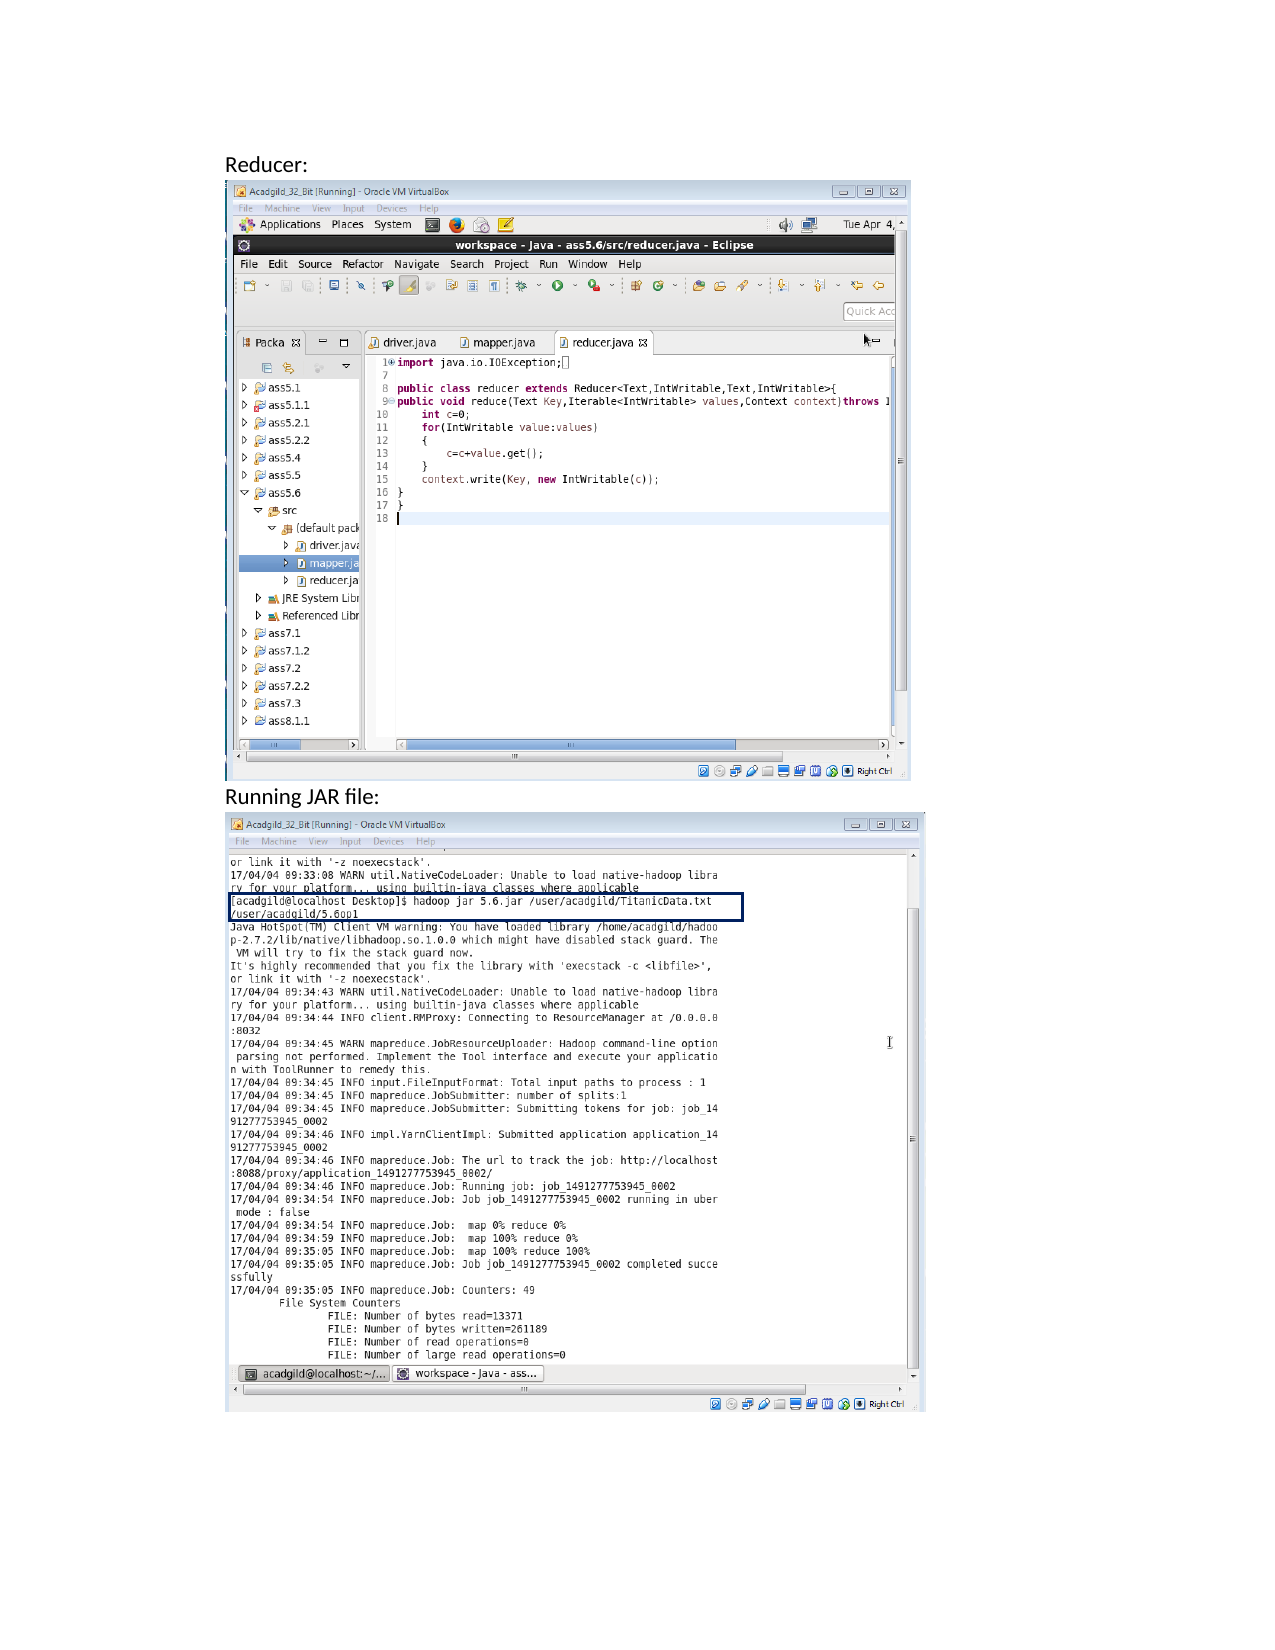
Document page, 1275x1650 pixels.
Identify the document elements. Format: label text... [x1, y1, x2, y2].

list Reducer: [225, 150, 1125, 178]
picture [225, 812, 926, 1412]
list Running JAR file: [225, 782, 1125, 810]
picture [225, 180, 911, 781]
